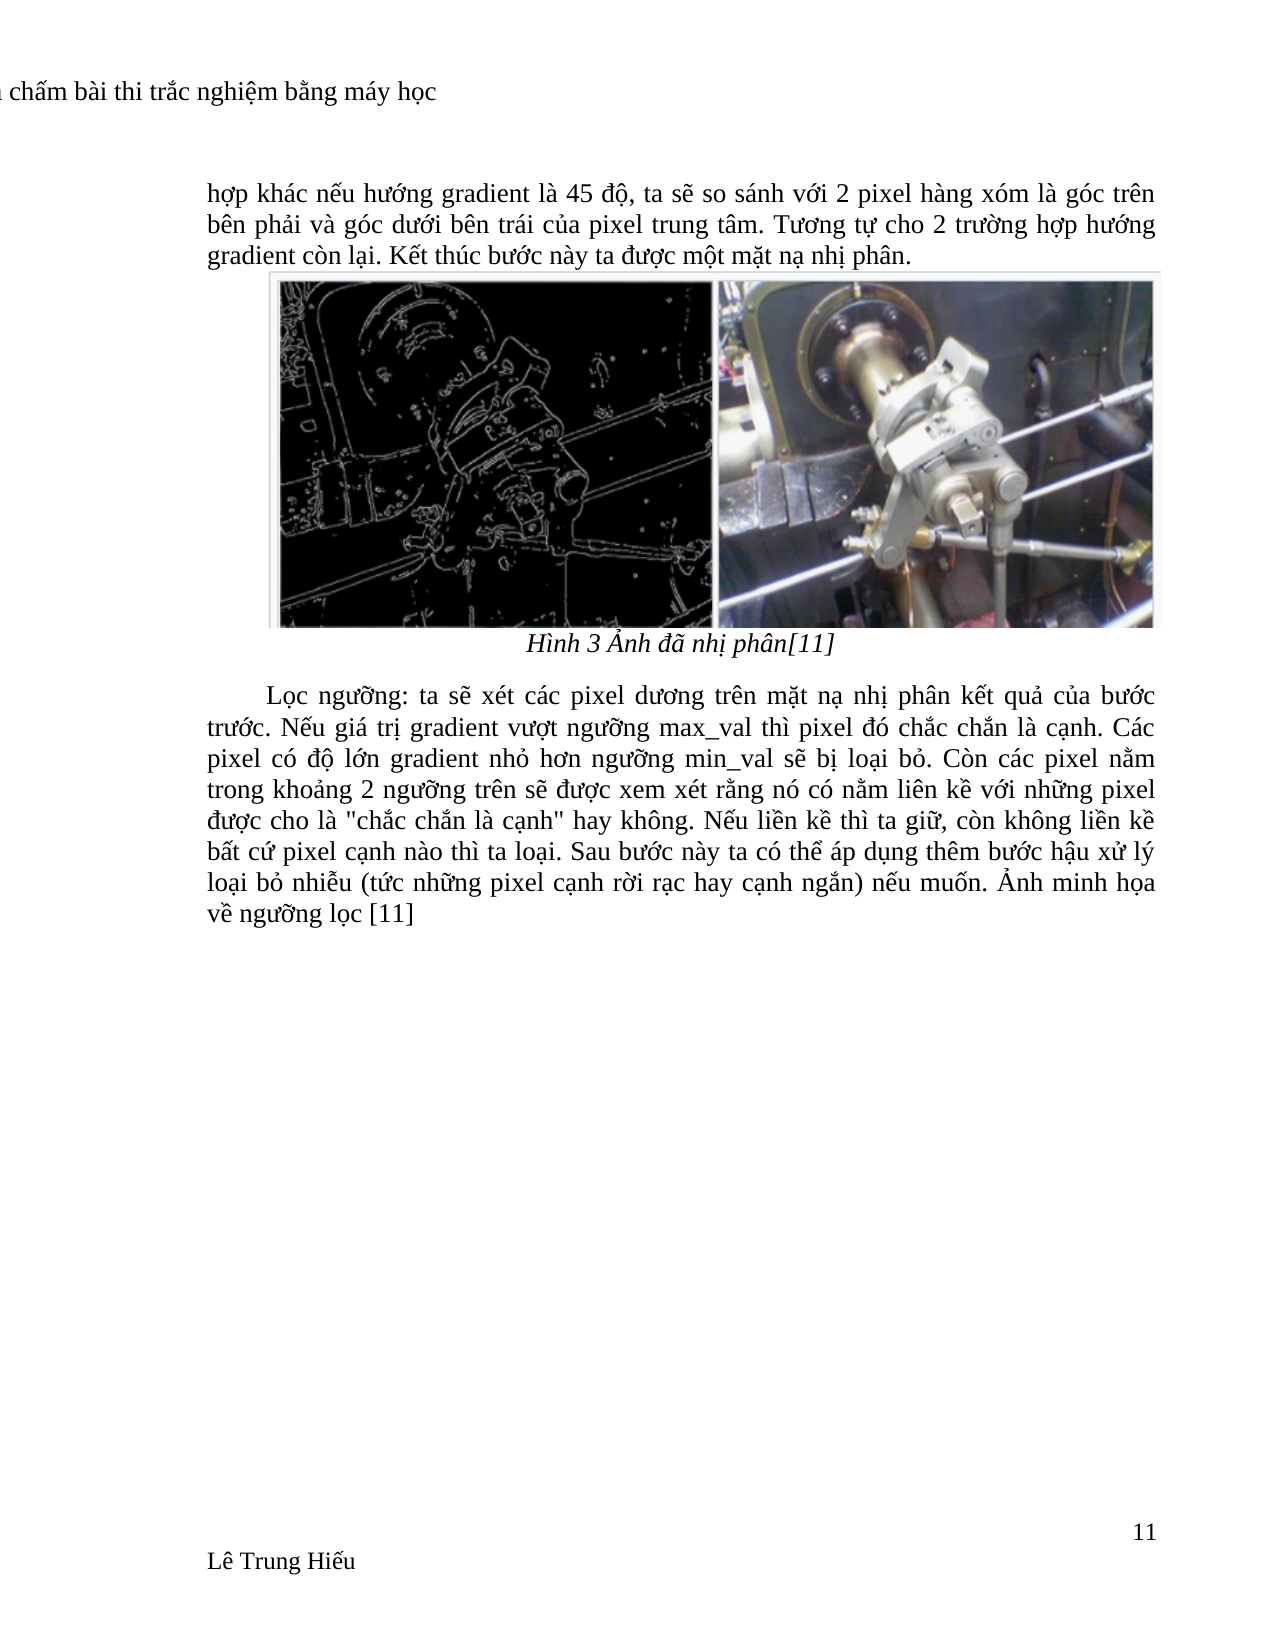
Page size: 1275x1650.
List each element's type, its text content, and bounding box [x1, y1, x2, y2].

text Hình 3 Ảnh đã nhị phân[11] [207, 627, 1157, 659]
picture [265, 270, 1161, 628]
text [207, 177, 1157, 271]
text Lọc ngưỡng: ta sẽ xét các pixel dương trên mặt nạ nhị phân kết quả của bước trước. Nếu giá trị gradient vượt ngưỡng max_val thì pixel đó chắc chắn là cạnh. Các pixel có độ lớn gradient nhỏ hơn ngưỡng min_val sẽ bị loại bỏ. Còn các pixel nằm trong khoảng 2 ngưỡng trên sẽ được xem xét rằng nó có nằm liên kề với những pixel được cho là "chắc chắn là cạnh" hay không. Nếu liền kề thì ta giữ, còn không liền kề bất cứ pixel cạnh nào thì ta loại. Sau bước này ta có thể áp dụng thêm bước hậu xử lý loại bỏ nhiễu (tức những pixel cạnh rời rạc hay cạnh ngắn) nếu muốn. Ảnh minh họa về ngưỡng lọc [11] [207, 679, 1157, 929]
